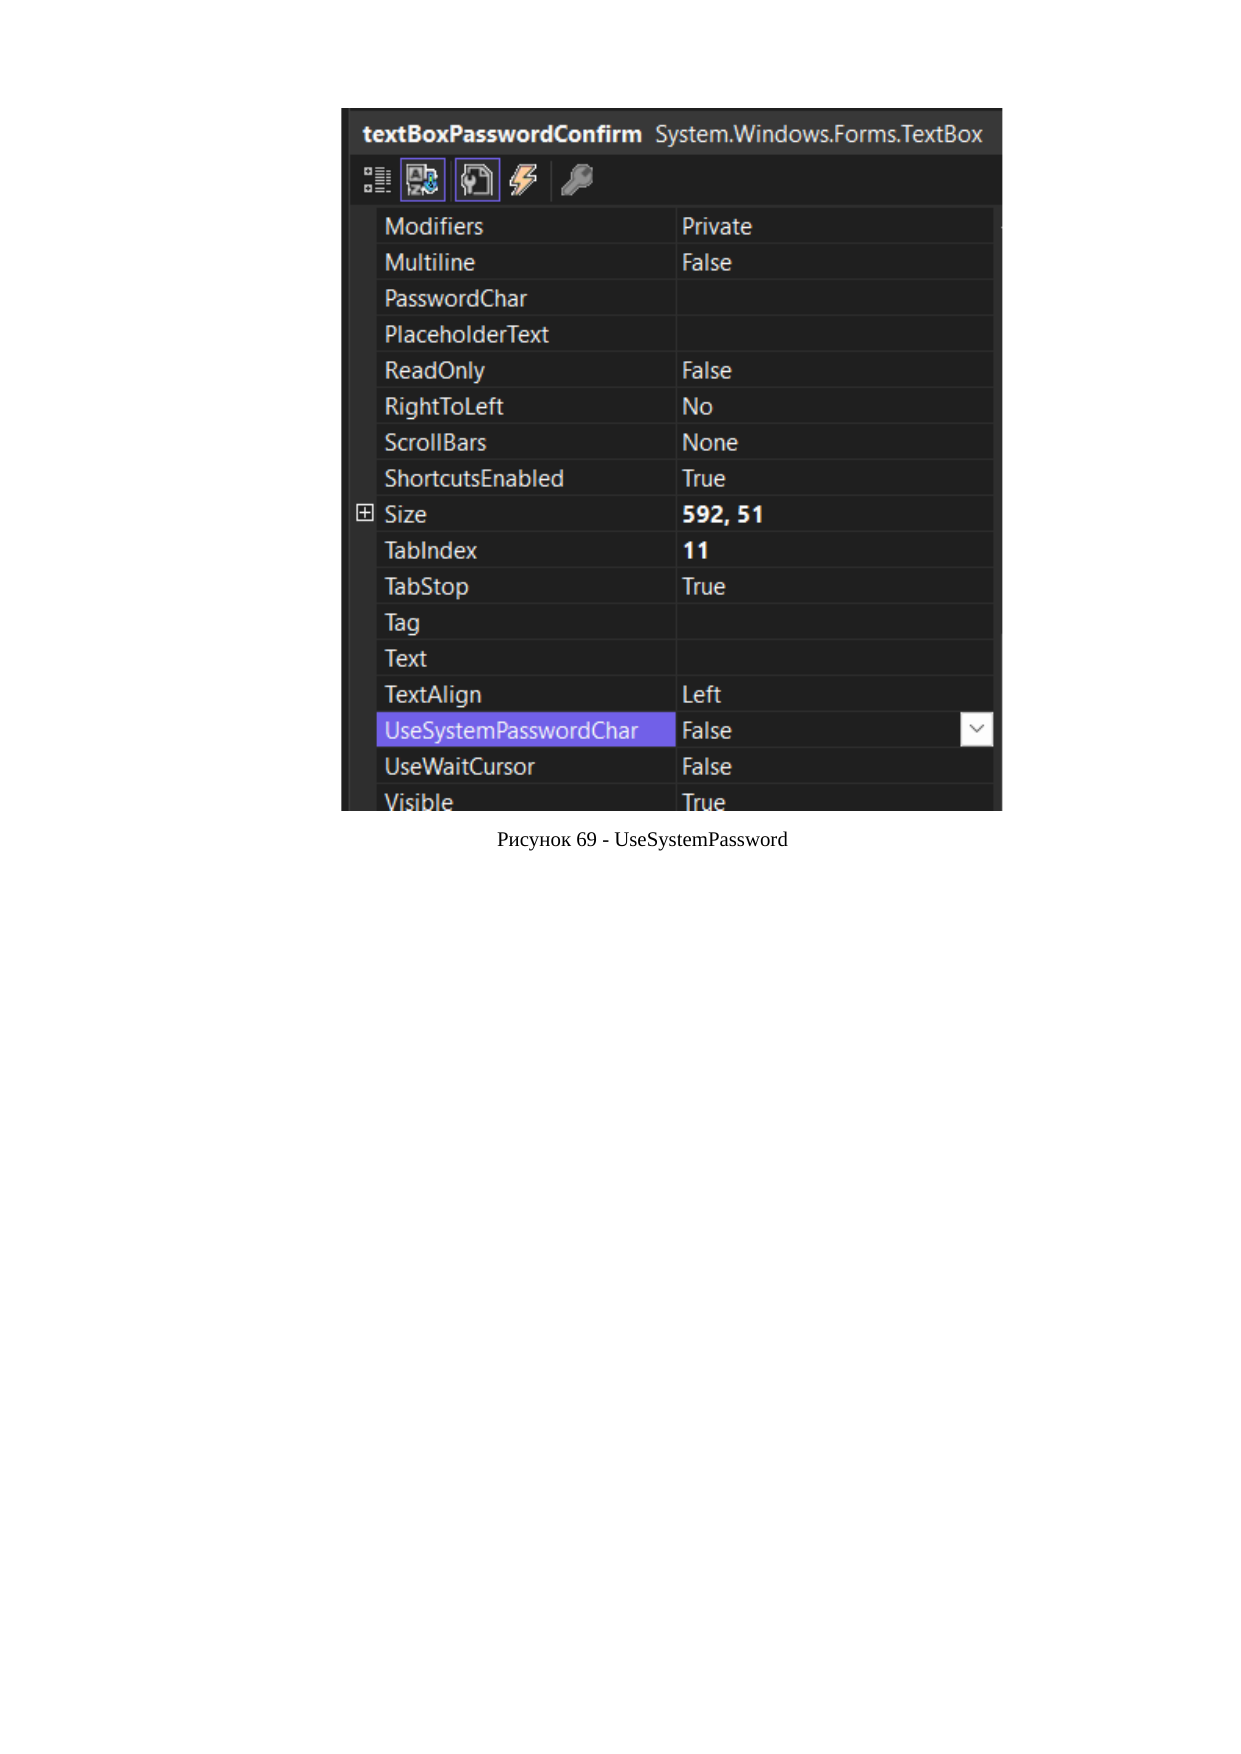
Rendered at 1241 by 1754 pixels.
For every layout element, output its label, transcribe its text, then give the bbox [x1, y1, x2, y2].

picture [341, 108, 1003, 811]
